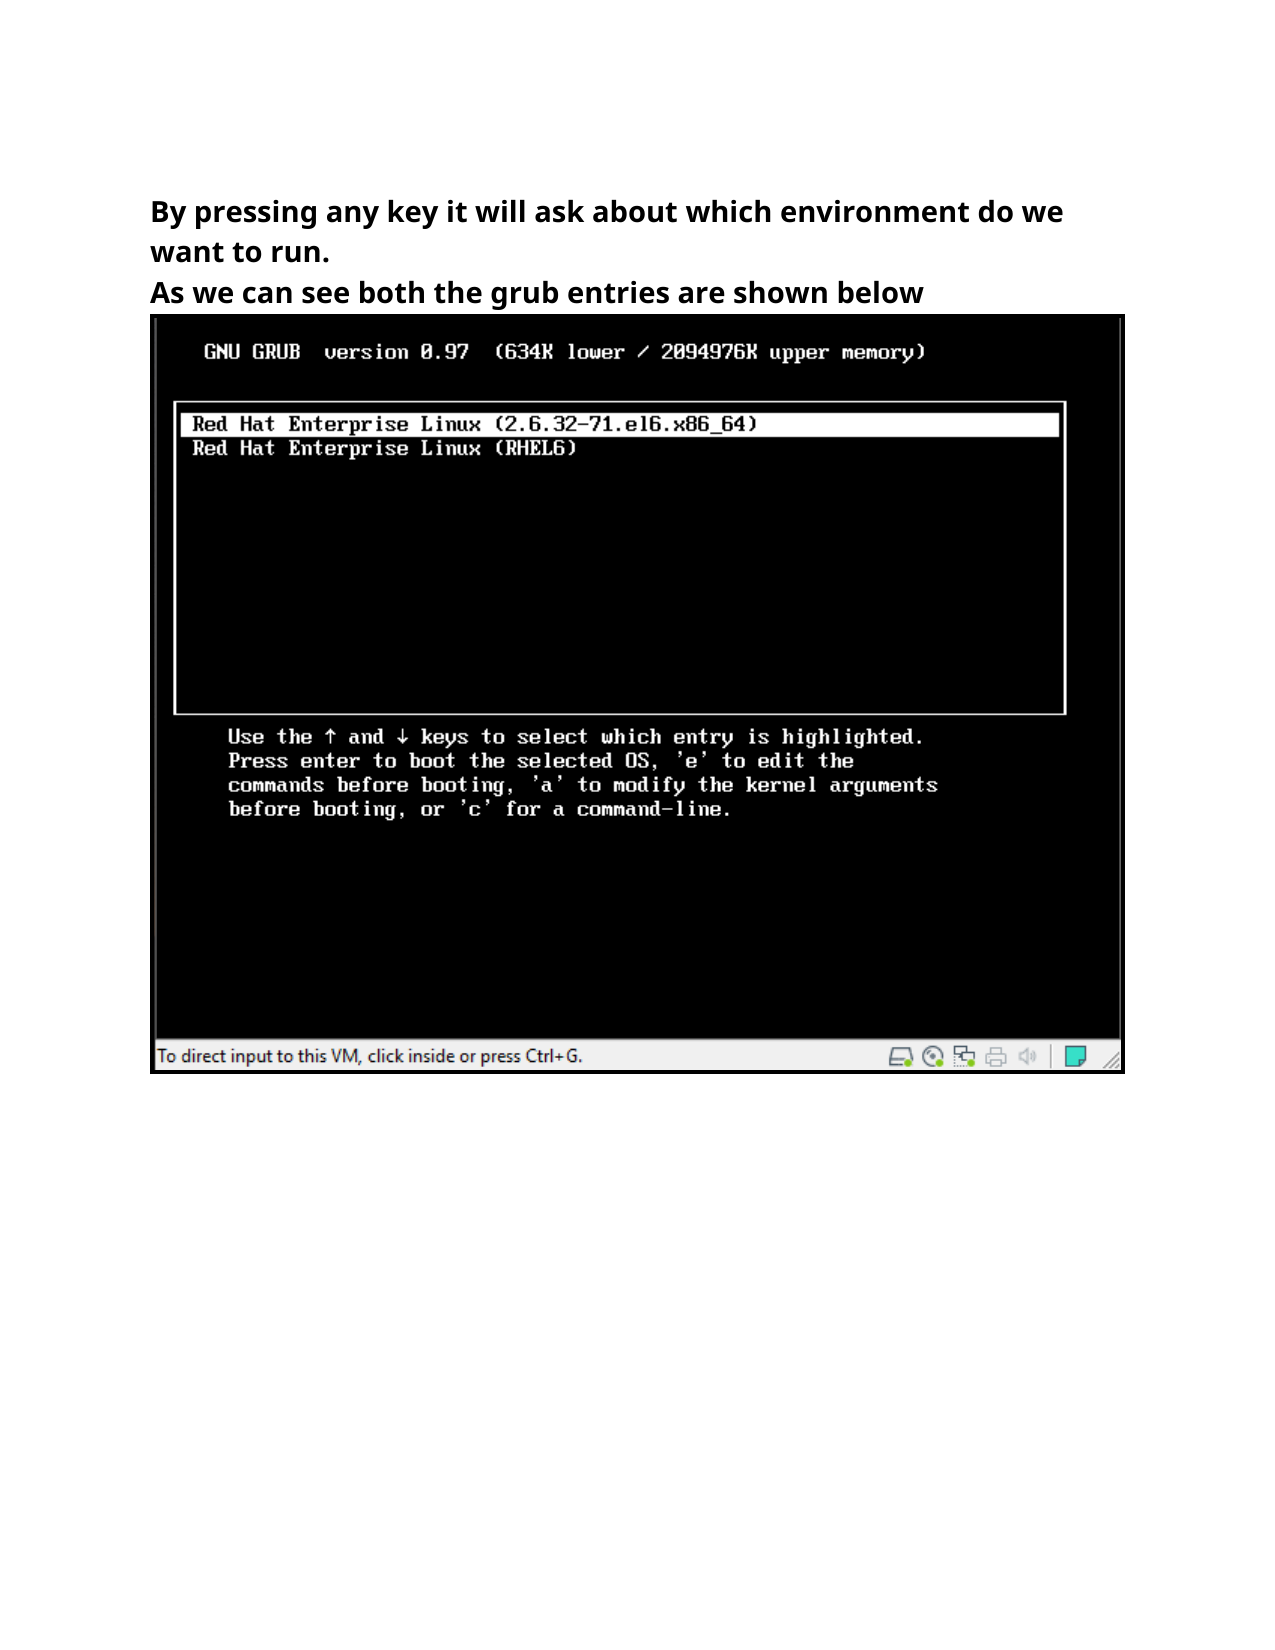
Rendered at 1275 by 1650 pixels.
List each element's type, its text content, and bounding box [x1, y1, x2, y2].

picture [154, 318, 1121, 1070]
text By pressing any key it will ask about which environment do we want to run. [150, 191, 1100, 271]
text As we can see both the grub entries are shown below [150, 272, 1100, 312]
